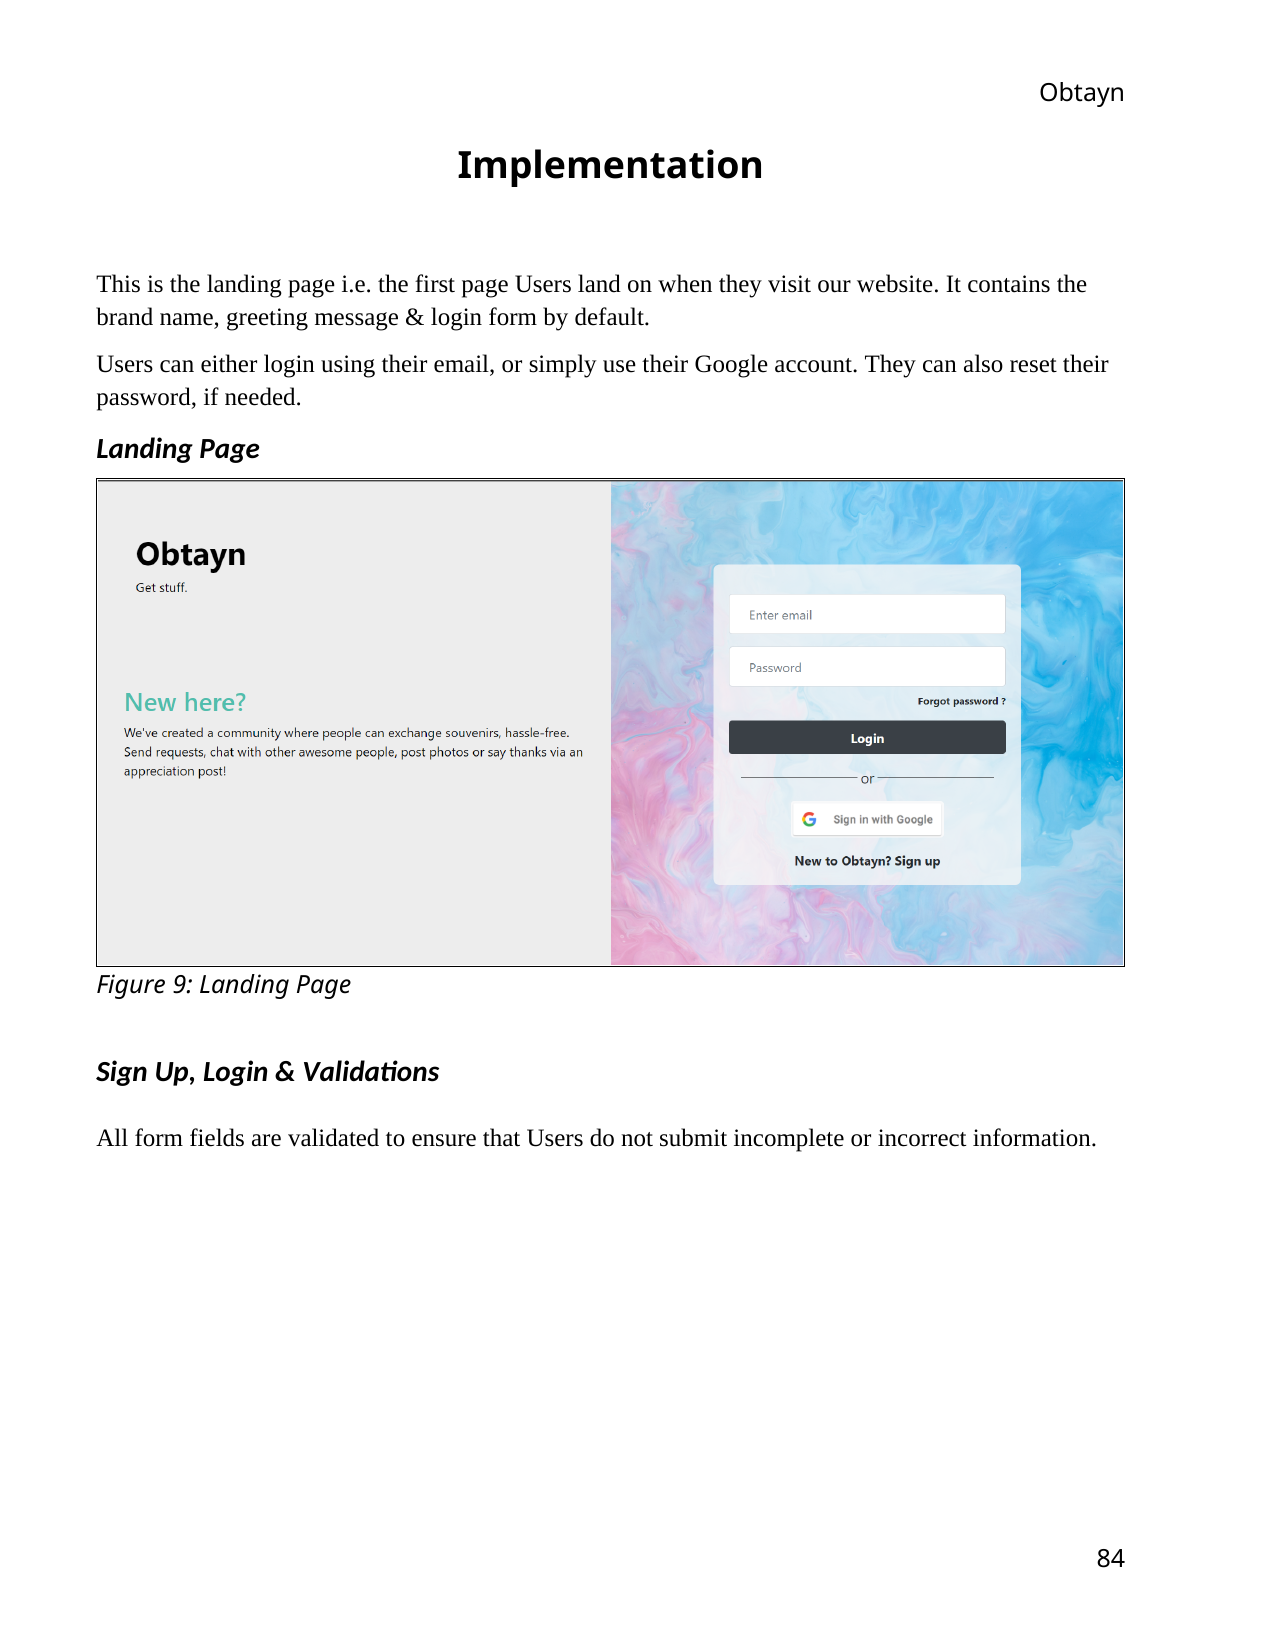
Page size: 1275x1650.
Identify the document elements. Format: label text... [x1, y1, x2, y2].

subtitle Sign Up, Login & Validations [96, 1053, 1125, 1089]
picture [98, 480, 1123, 965]
subtitle Landing Page [96, 430, 1125, 465]
subtitle Implementation [96, 138, 1125, 189]
text Users can either login using their email, or simply use their Google account. They can also reset their password, if needed. [96, 349, 1125, 411]
text All form fields are validated to ensure that Users do not submit incomplete or incorrect information. [96, 1123, 1125, 1152]
text This is the landing page i.e. the first page Users land on when they visit our website. It contains the brand name, greeting message & login form by default. [96, 269, 1125, 330]
